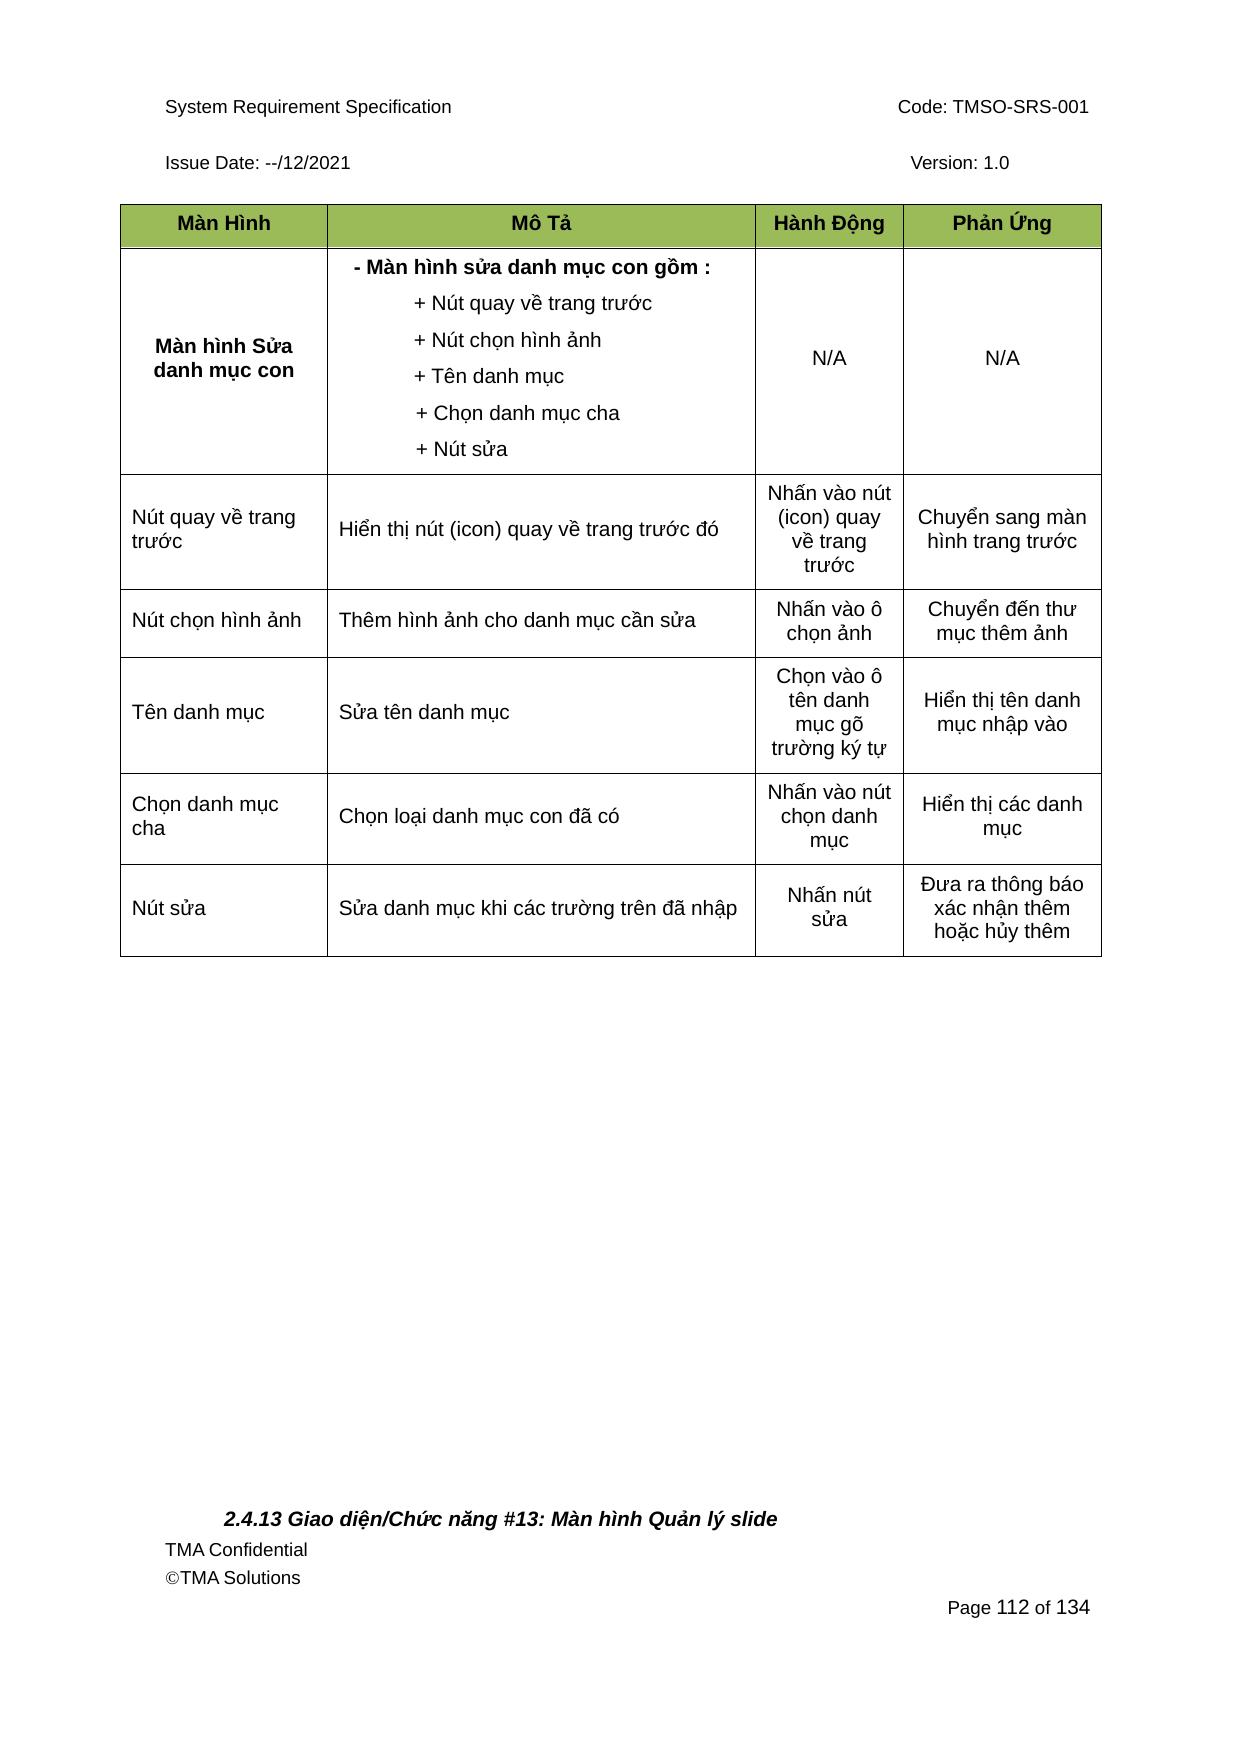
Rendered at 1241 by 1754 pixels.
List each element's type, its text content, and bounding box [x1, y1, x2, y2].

table_cell Đưa ra thông báo xác nhận thêm hoặc hủy thêm [904, 865, 1101, 956]
table_cell Màn hình Sửa danh mục con [121, 249, 327, 473]
table_cell Hiển thị các danh mục [904, 774, 1101, 864]
table_cell Hiển thị tên danh mục nhập vào [904, 658, 1101, 772]
table_cell Chọn loại danh mục con đã có [328, 774, 755, 864]
table_cell Chuyển đến thư mục thêm ảnh [904, 590, 1101, 657]
table_cell Chuyển sang màn hình trang trước [904, 475, 1101, 589]
table_header Màn Hình [121, 205, 327, 247]
table_cell Nhấn vào nút chọn danh mục [756, 774, 903, 864]
table_cell N/A [904, 249, 1101, 473]
table_header Hành Động [756, 205, 903, 247]
table_cell Sửa tên danh mục [328, 658, 755, 772]
table_cell Chọn danh mục cha [121, 774, 327, 864]
table_cell - Màn hình sửa danh mục con gồm : + Nút quay về trang trước + Nút chọn hình ảnh + Tên danh mục + Chọn danh mục cha + Nút sửa [328, 249, 755, 473]
table_cell Nút sửa [121, 865, 327, 956]
table_cell Nút quay về trang trước [121, 475, 327, 589]
table_cell Hiển thị nút (icon) quay về trang trước đó [328, 475, 755, 589]
table_cell Nhấn vào ô chọn ảnh [756, 590, 903, 657]
table_cell Nhấn vào nút (icon) quay về trang trước [756, 475, 903, 589]
table_cell N/A [756, 249, 903, 473]
table_header Phản Ứng [904, 205, 1101, 247]
table_cell Nhấn nút sửa [756, 865, 903, 956]
table_header Mô Tả [328, 205, 755, 247]
text 2.4.13 Giao diện/Chức năng #13: Màn hình Quản lý slide [165, 1507, 1090, 1531]
table_cell Sửa danh mục khi các trường trên đã nhập [328, 865, 755, 956]
table_cell Nút chọn hình ảnh [121, 590, 327, 657]
table_cell Chọn vào ô tên danh mục gõ trường ký tự [756, 658, 903, 772]
table_cell Tên danh mục [121, 658, 327, 772]
table_cell Thêm hình ảnh cho danh mục cần sửa [328, 590, 755, 657]
